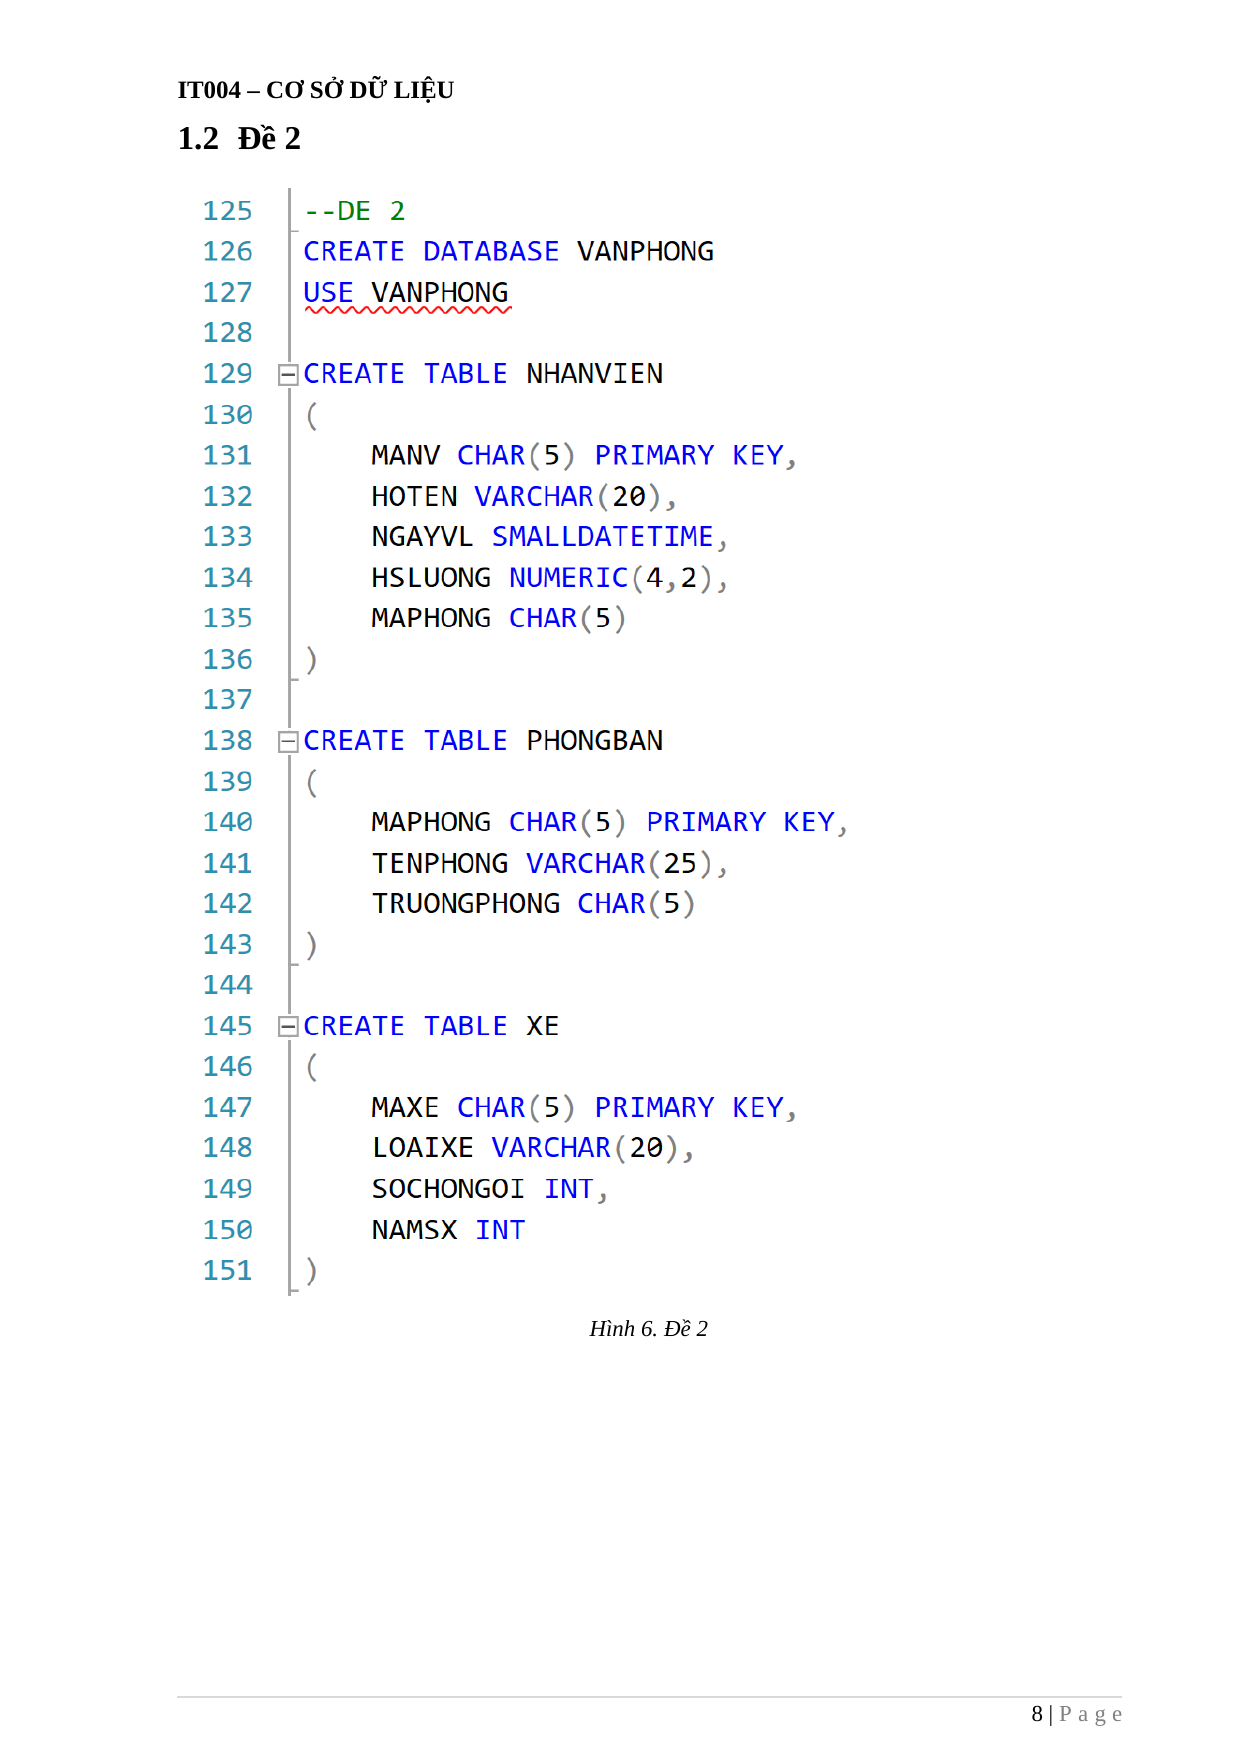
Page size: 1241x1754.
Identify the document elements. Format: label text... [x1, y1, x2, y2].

text Hình 6. Đề 2 [177, 1315, 1122, 1341]
picture [177, 188, 1123, 1296]
subtitle Đề 2 [177, 118, 1122, 156]
